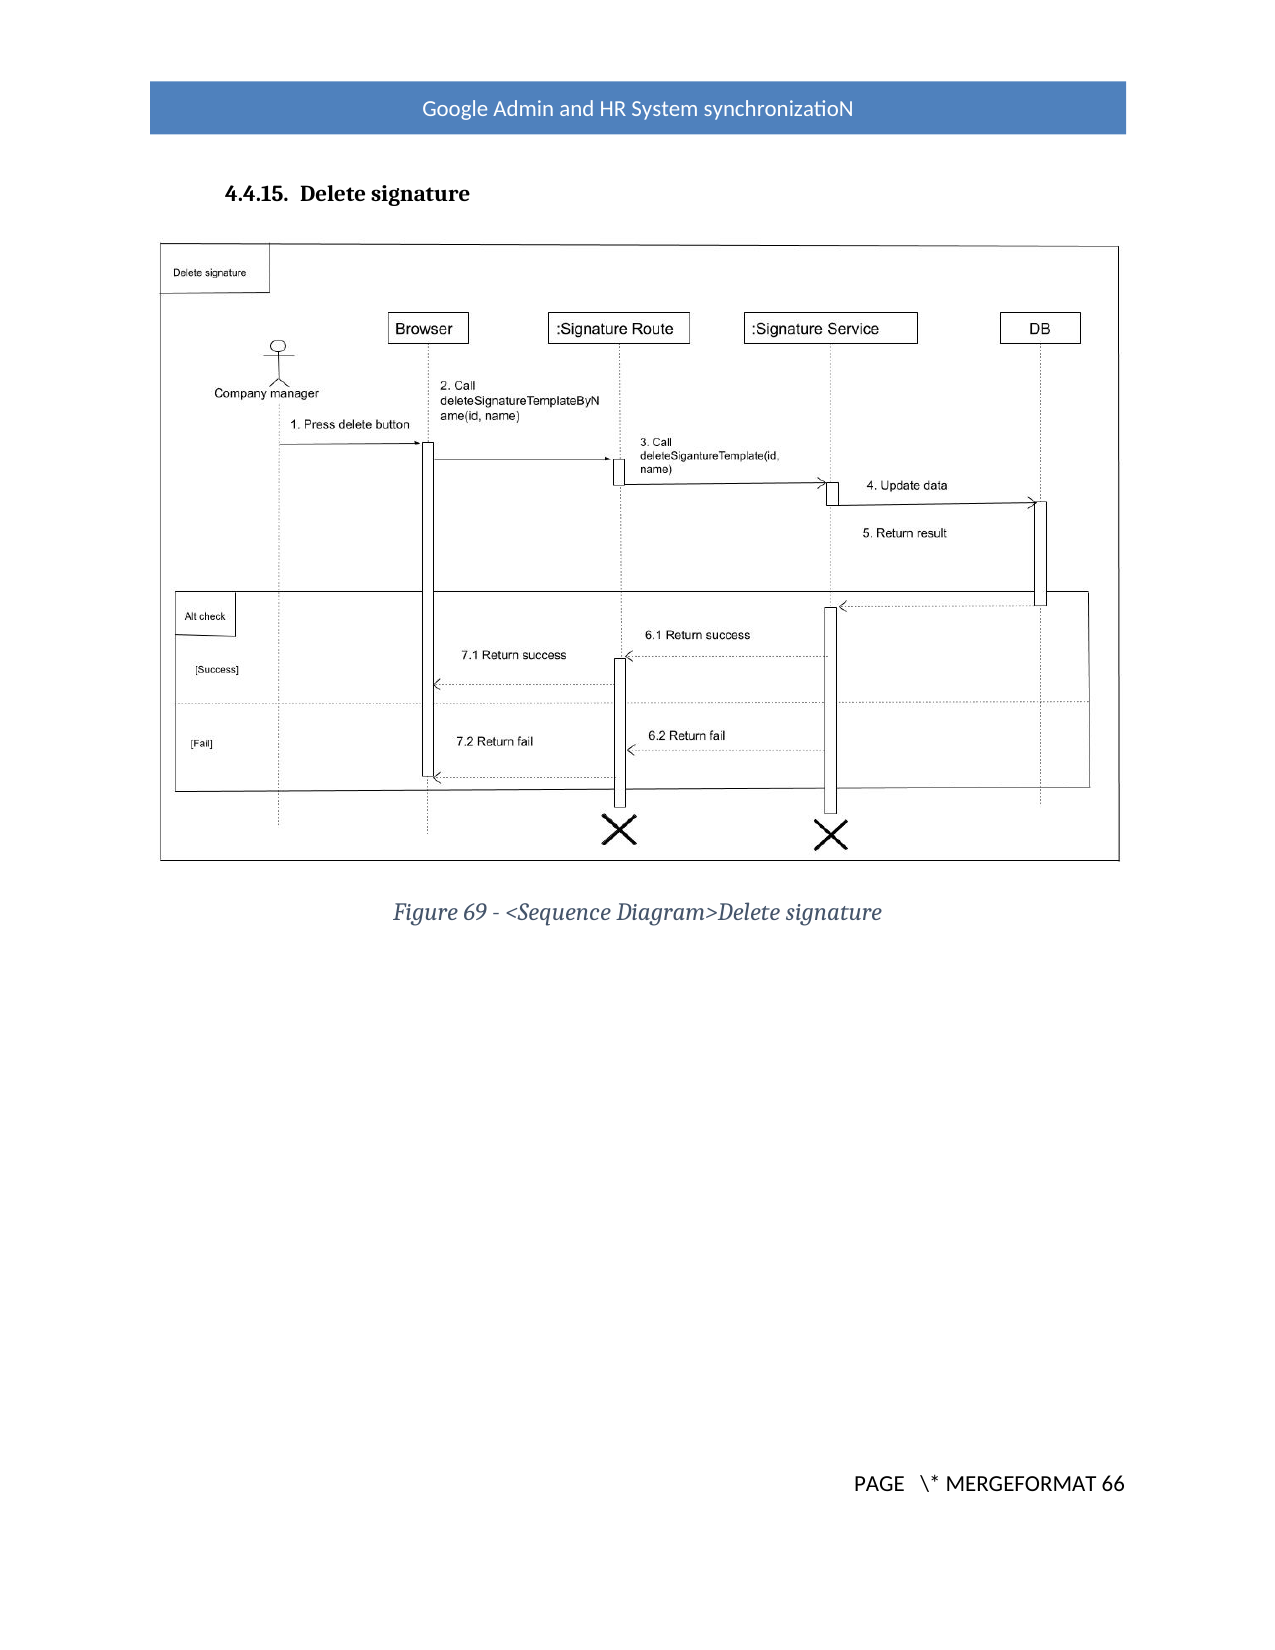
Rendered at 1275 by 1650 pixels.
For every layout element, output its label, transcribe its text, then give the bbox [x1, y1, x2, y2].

picture [150, 231, 1125, 865]
subtitle Delete signature [225, 181, 1125, 207]
